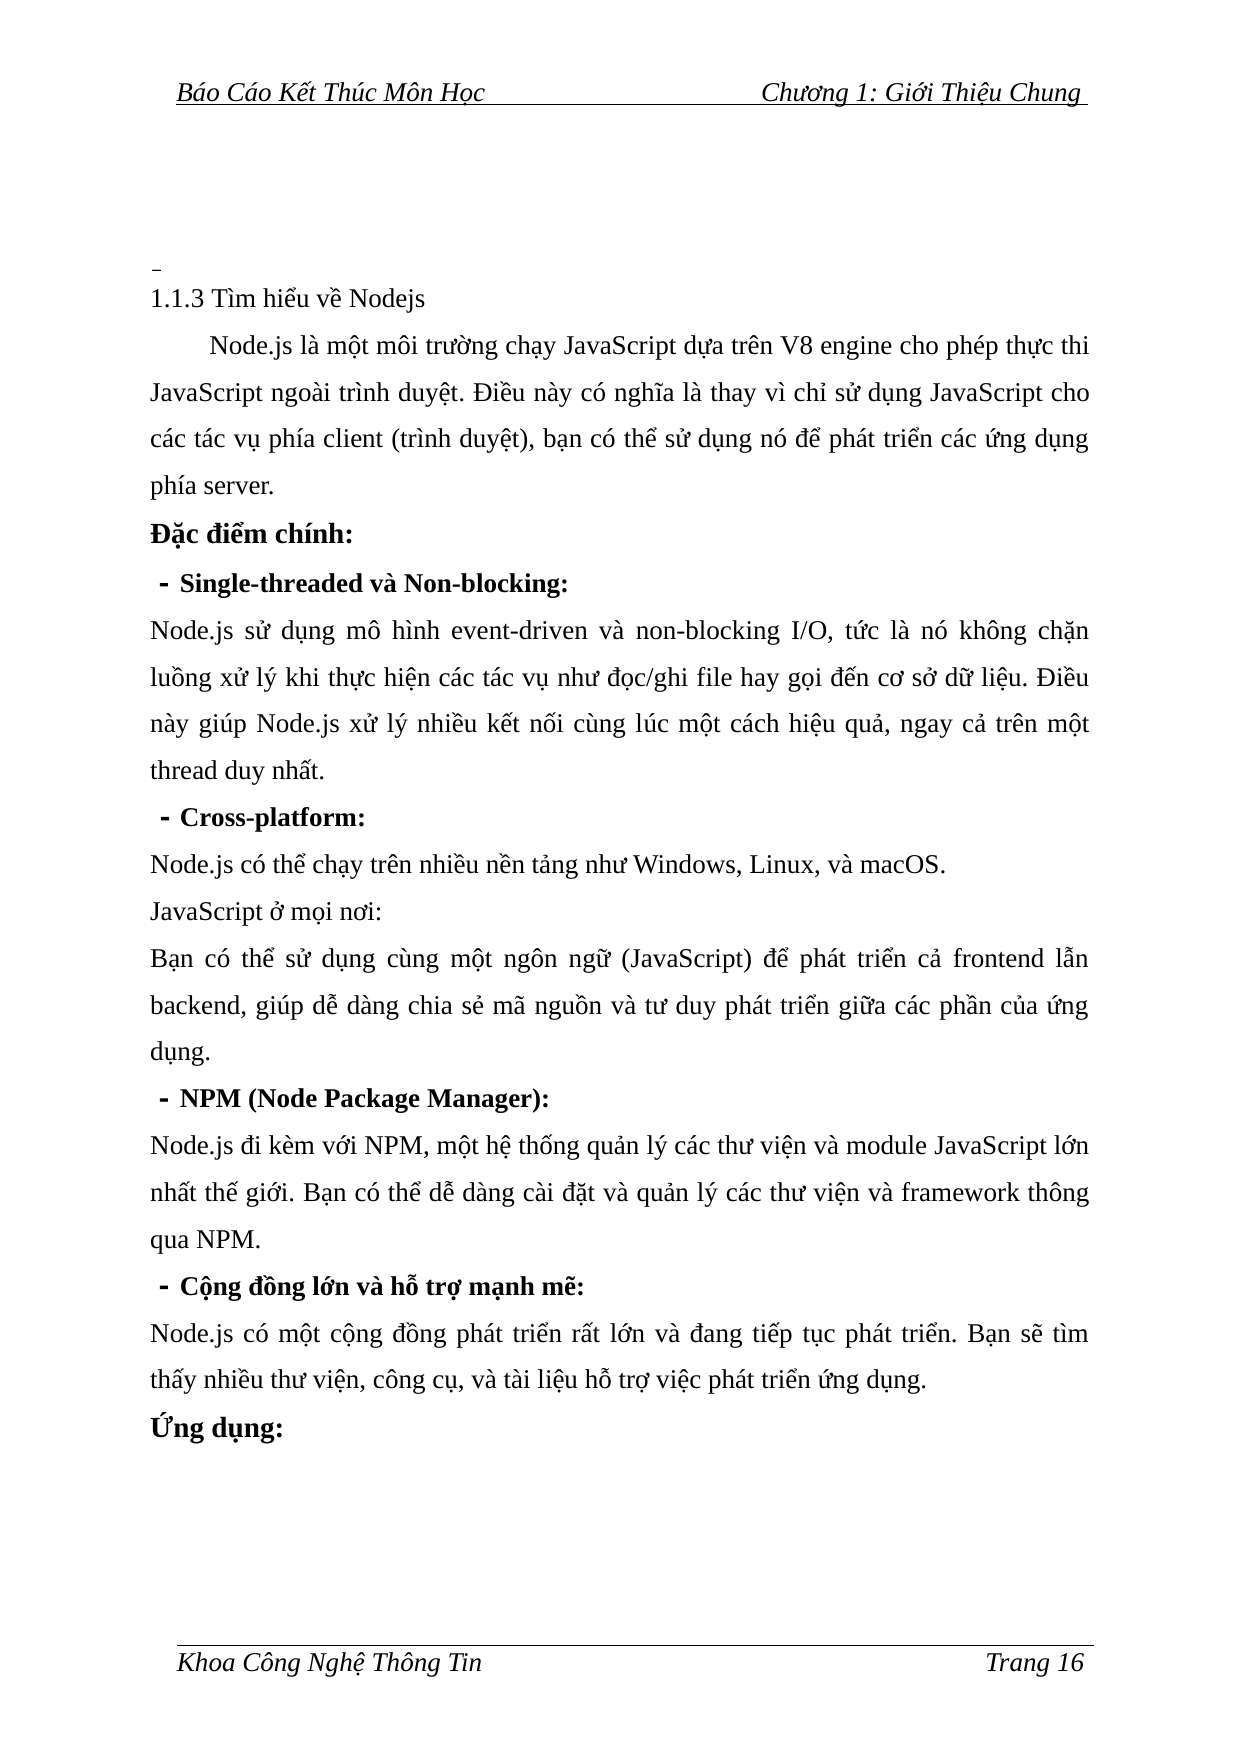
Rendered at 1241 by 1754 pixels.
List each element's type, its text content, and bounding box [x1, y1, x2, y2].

text Bạn có thể sử dụng cùng một ngôn ngữ (JavaScript) để phát triển cả frontend lẫn backend, giúp dễ dàng chia sẻ mã nguồn và tư duy phát triển giữa các phần của ứng dụng. [150, 942, 1091, 1067]
text Node.js là một môi trường chạy JavaScript dựa trên V8 engine cho phép thực thi JavaScript ngoài trình duyệt. Điều này có nghĩa là thay vì chỉ sử dụng JavaScript cho các tác vụ phía client (trình duyệt), bạn có thể sử dụng nó để phát triển các ứng dụng phía server. [150, 329, 1091, 500]
text Đặc điểm chính: [150, 516, 1091, 550]
text JavaScript ở mọi nơi: [150, 895, 1091, 926]
list NPM (Node Package Manager): [164, 1082, 1091, 1114]
text Node.js có thể chạy trên nhiều nền tảng như Windows, Linux, và macOS. [150, 848, 1091, 879]
text Ứng dụng: [150, 1410, 1091, 1444]
text Node.js đi kèm với NPM, một hệ thống quản lý các thư viện và module JavaScript lớn nhất thế giới. Bạn có thể dễ dàng cài đặt và quản lý các thư viện và framework thông qua NPM. [150, 1129, 1091, 1254]
list Cross-platform: [165, 801, 1091, 832]
text Node.js sử dụng mô hình event-driven và non-blocking I/O, tức là nó không chặn luồng xử lý khi thực hiện các tác vụ như đọc/ghi file hay gọi đến cơ sở dữ liệu. Điều này giúp Node.js xử lý nhiều kết nối cùng lúc một cách hiệu quả, ngay cả trên một thread duy nhất. [150, 614, 1091, 785]
list Cộng đồng lớn và hỗ trợ mạnh mẽ: [164, 1270, 1091, 1301]
list Single-threaded và Non-blocking: [164, 567, 1091, 598]
subtitle 1.1.3 Tìm hiểu về Nodejs [150, 282, 1091, 313]
text Node.js có một cộng đồng phát triển rất lớn và đang tiếp tục phát triển. Bạn sẽ tìm thấy nhiều thư viện, công cụ, và tài liệu hỗ trợ việc phát triển ứng dụng. [150, 1317, 1091, 1394]
